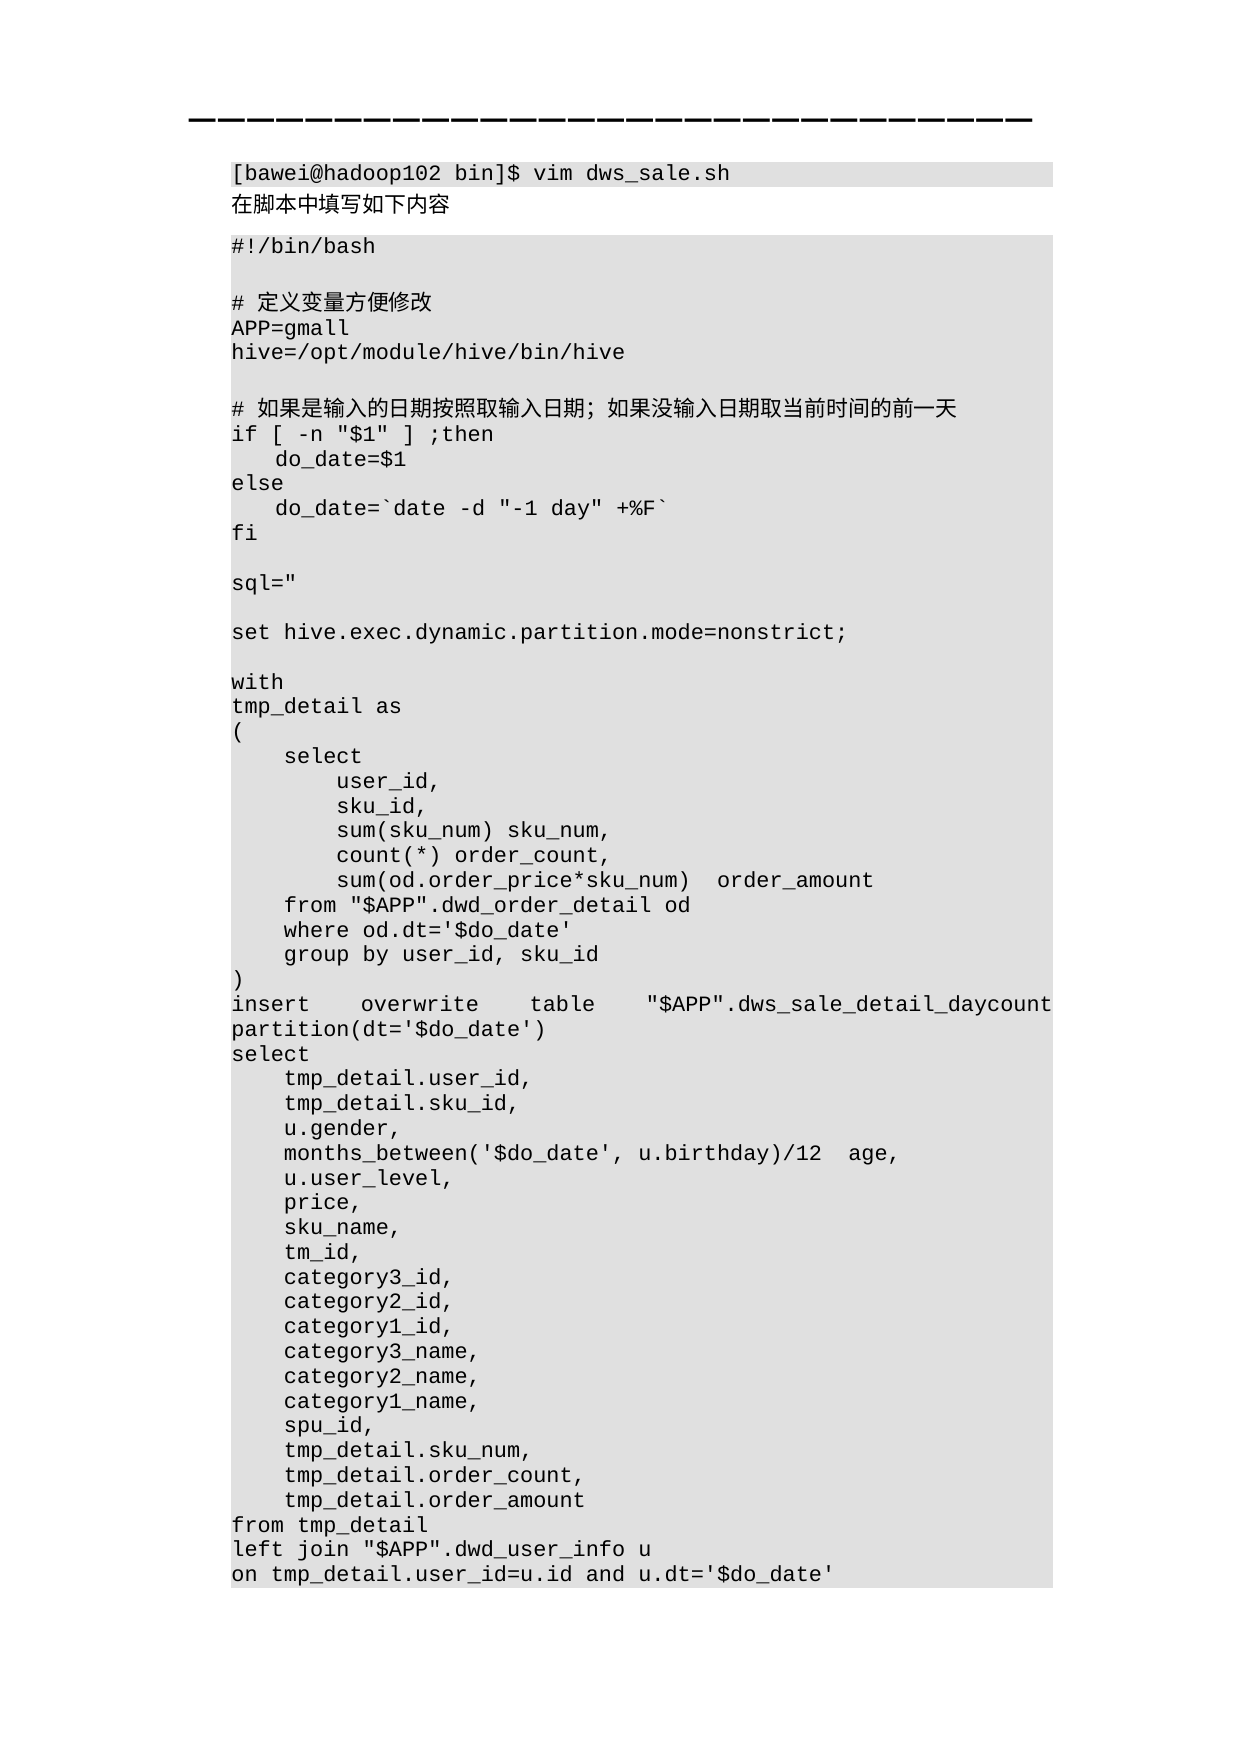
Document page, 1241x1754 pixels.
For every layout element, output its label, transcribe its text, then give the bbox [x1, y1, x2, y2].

text with [231, 671, 1053, 696]
text tmp_detail.sku_id, [231, 1092, 1053, 1117]
text left join "$APP".dwd_user_info u [231, 1539, 1053, 1563]
text insert overwrite table "$APP".dws_sale_detail_daycount partition(dt='$do_date') [231, 993, 1053, 1043]
text category3_id, [231, 1266, 1053, 1291]
text ) [231, 968, 1053, 993]
text count(*) order_count, [231, 844, 1053, 869]
text # 如果是输入的日期按照取输入日期；如果没输入日期取当前时间的前一天 [231, 391, 1053, 423]
text category2_id, [231, 1291, 1053, 1316]
text category1_name, [231, 1390, 1053, 1415]
text on tmp_detail.user_id=u.id and u.dt='$do_date' [231, 1563, 1053, 1588]
text category1_id, [231, 1316, 1053, 1340]
text hive=/opt/module/hive/bin/hive [231, 341, 1053, 366]
text # 定义变量方便修改 [231, 285, 1053, 317]
text sum(sku_num) sku_num, [231, 820, 1053, 844]
text u.gender, [231, 1117, 1053, 1142]
text tmp_detail.sku_num, [231, 1439, 1053, 1464]
text months_between('$do_date', u.birthday)/12 age, [231, 1142, 1053, 1167]
text tmp_detail.user_id, [231, 1068, 1053, 1092]
text price, [231, 1192, 1053, 1216]
text APP=gmall [231, 317, 1053, 341]
text spu_id, [231, 1415, 1053, 1439]
text 在脚本中填写如下内容 [187, 187, 1053, 219]
text from tmp_detail [231, 1514, 1053, 1539]
text tm_id, [231, 1241, 1053, 1266]
text tmp_detail as [231, 696, 1053, 721]
text select [231, 745, 1053, 770]
text from "$APP".dwd_order_detail od [231, 894, 1053, 919]
text do_date=$1 [231, 448, 1053, 473]
text fi [231, 522, 1053, 547]
text category2_name, [231, 1365, 1053, 1390]
text where od.dt='$do_date' [231, 919, 1053, 944]
text sql=" [231, 572, 1053, 597]
text user_id, [231, 770, 1053, 795]
text sum(od.order_price*sku_num) order_amount [231, 869, 1053, 894]
text sku_name, [231, 1216, 1053, 1241]
text tmp_detail.order_amount [231, 1489, 1053, 1514]
text if [ -n "$1" ] ;then [231, 423, 1053, 448]
text ( [231, 721, 1053, 745]
text sku_id, [231, 795, 1053, 820]
text category3_name, [231, 1340, 1053, 1365]
text u.user_level, [231, 1167, 1053, 1192]
text select [231, 1043, 1053, 1068]
text tmp_detail.order_count, [231, 1464, 1053, 1489]
text #!/bin/bash [231, 235, 1053, 260]
text group by user_id, sku_id [231, 944, 1053, 968]
text [bawei@hadoop102 bin]$ vim dws_sale.sh [231, 162, 1053, 187]
text else [231, 473, 1053, 497]
text set hive.exec.dynamic.partition.mode=nonstrict; [231, 621, 1053, 646]
text do_date=`date -d "-1 day" +%F` [231, 497, 1053, 522]
